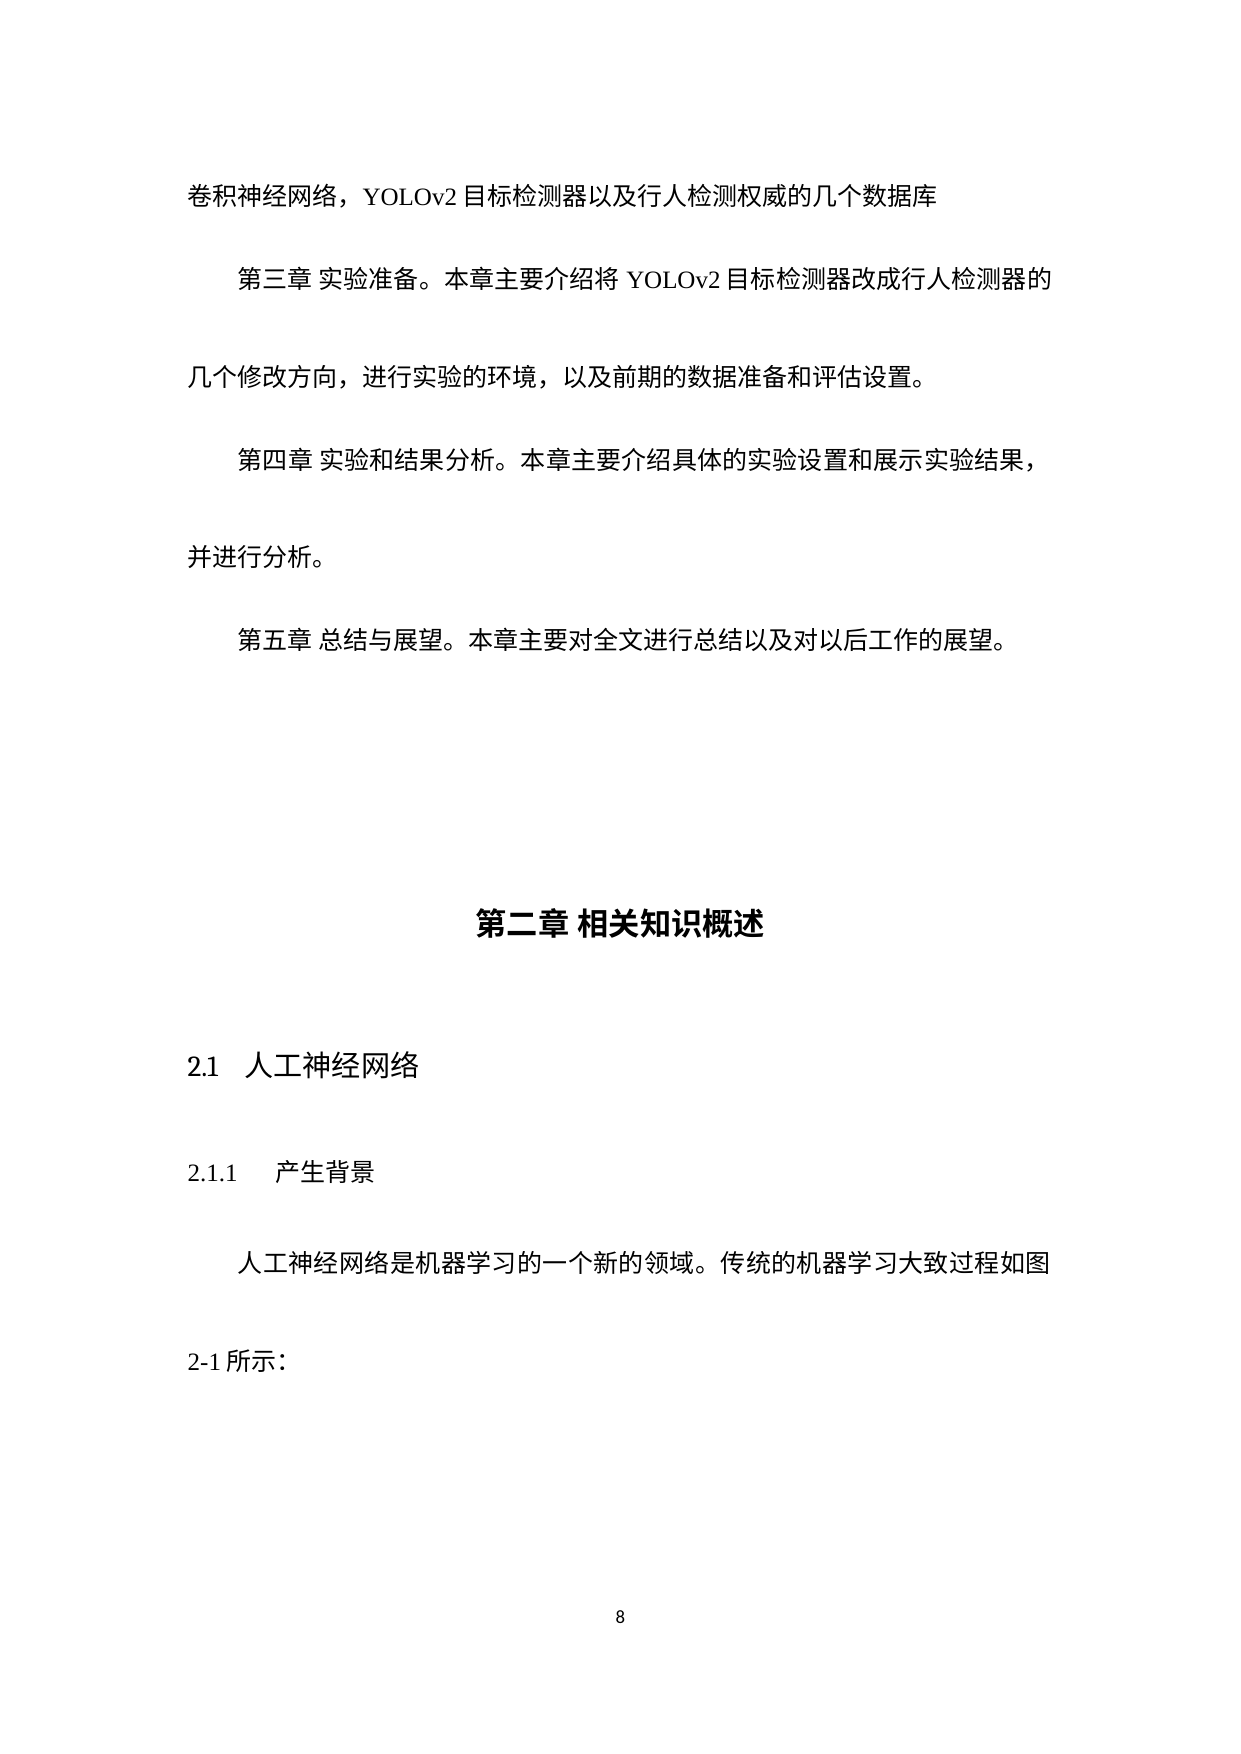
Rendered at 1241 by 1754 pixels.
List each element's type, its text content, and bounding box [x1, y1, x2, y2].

list 人工神经网络 [187, 1031, 1053, 1096]
text 第四章 实验和结果分析。本章主要介绍具体的实验设置和展示实验结果，并进行分析。 [187, 426, 1053, 588]
text 第二章 相关知识概述 [187, 889, 1053, 954]
text 人工神经网络是机器学习的一个新的领域。传统的机器学习大致过程如图2-1所示： [187, 1229, 1053, 1392]
list 产生背景 [187, 1139, 1053, 1204]
text 第五章 总结与展望。本章主要对全文进行总结以及对以后工作的展望。 [187, 606, 1053, 671]
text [187, 162, 1053, 227]
text 第三章 实验准备。本章主要介绍将YOLOv2目标检测器改成行人检测器的几个修改方向，进行实验的环境，以及前期的数据准备和评估设置。 [187, 245, 1053, 408]
